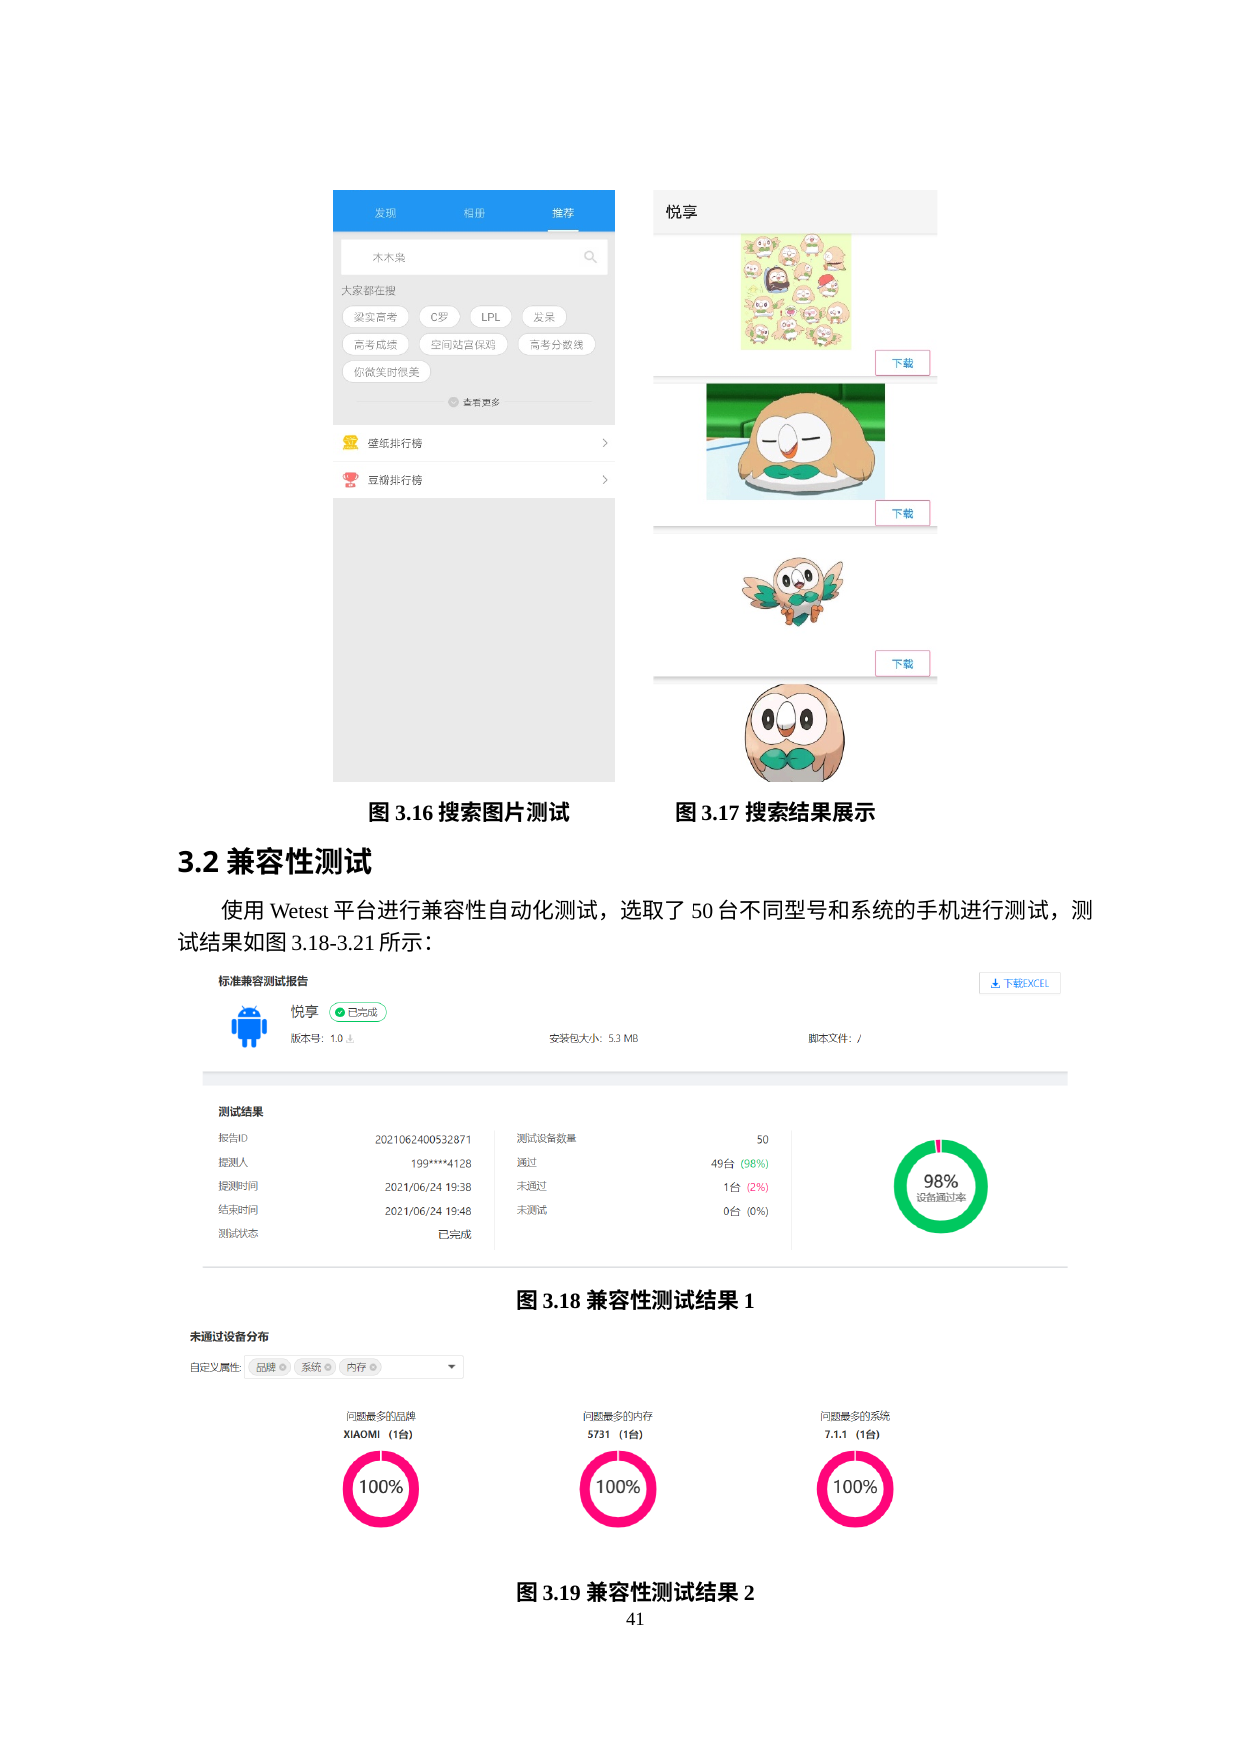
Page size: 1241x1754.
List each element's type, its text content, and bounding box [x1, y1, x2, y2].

subtitle 3.2 兼容性测试 [177, 827, 1093, 892]
picture [202, 957, 1068, 1268]
text 图3.19 兼容性测试结果2 [177, 1575, 1093, 1607]
picture [177, 1314, 1043, 1547]
picture [333, 190, 615, 782]
text 图3.18 兼容性测试结果1 [177, 1282, 1093, 1315]
text 图3.16 搜索图片测试 图3.17 搜索结果展示 [177, 795, 1093, 827]
picture [653, 190, 938, 782]
text 使用Wetest平台进行兼容性自动化测试，选取了50台不同型号和系统的手机进行测试，测试结果如图3.18-3.21所示： [177, 892, 1093, 957]
